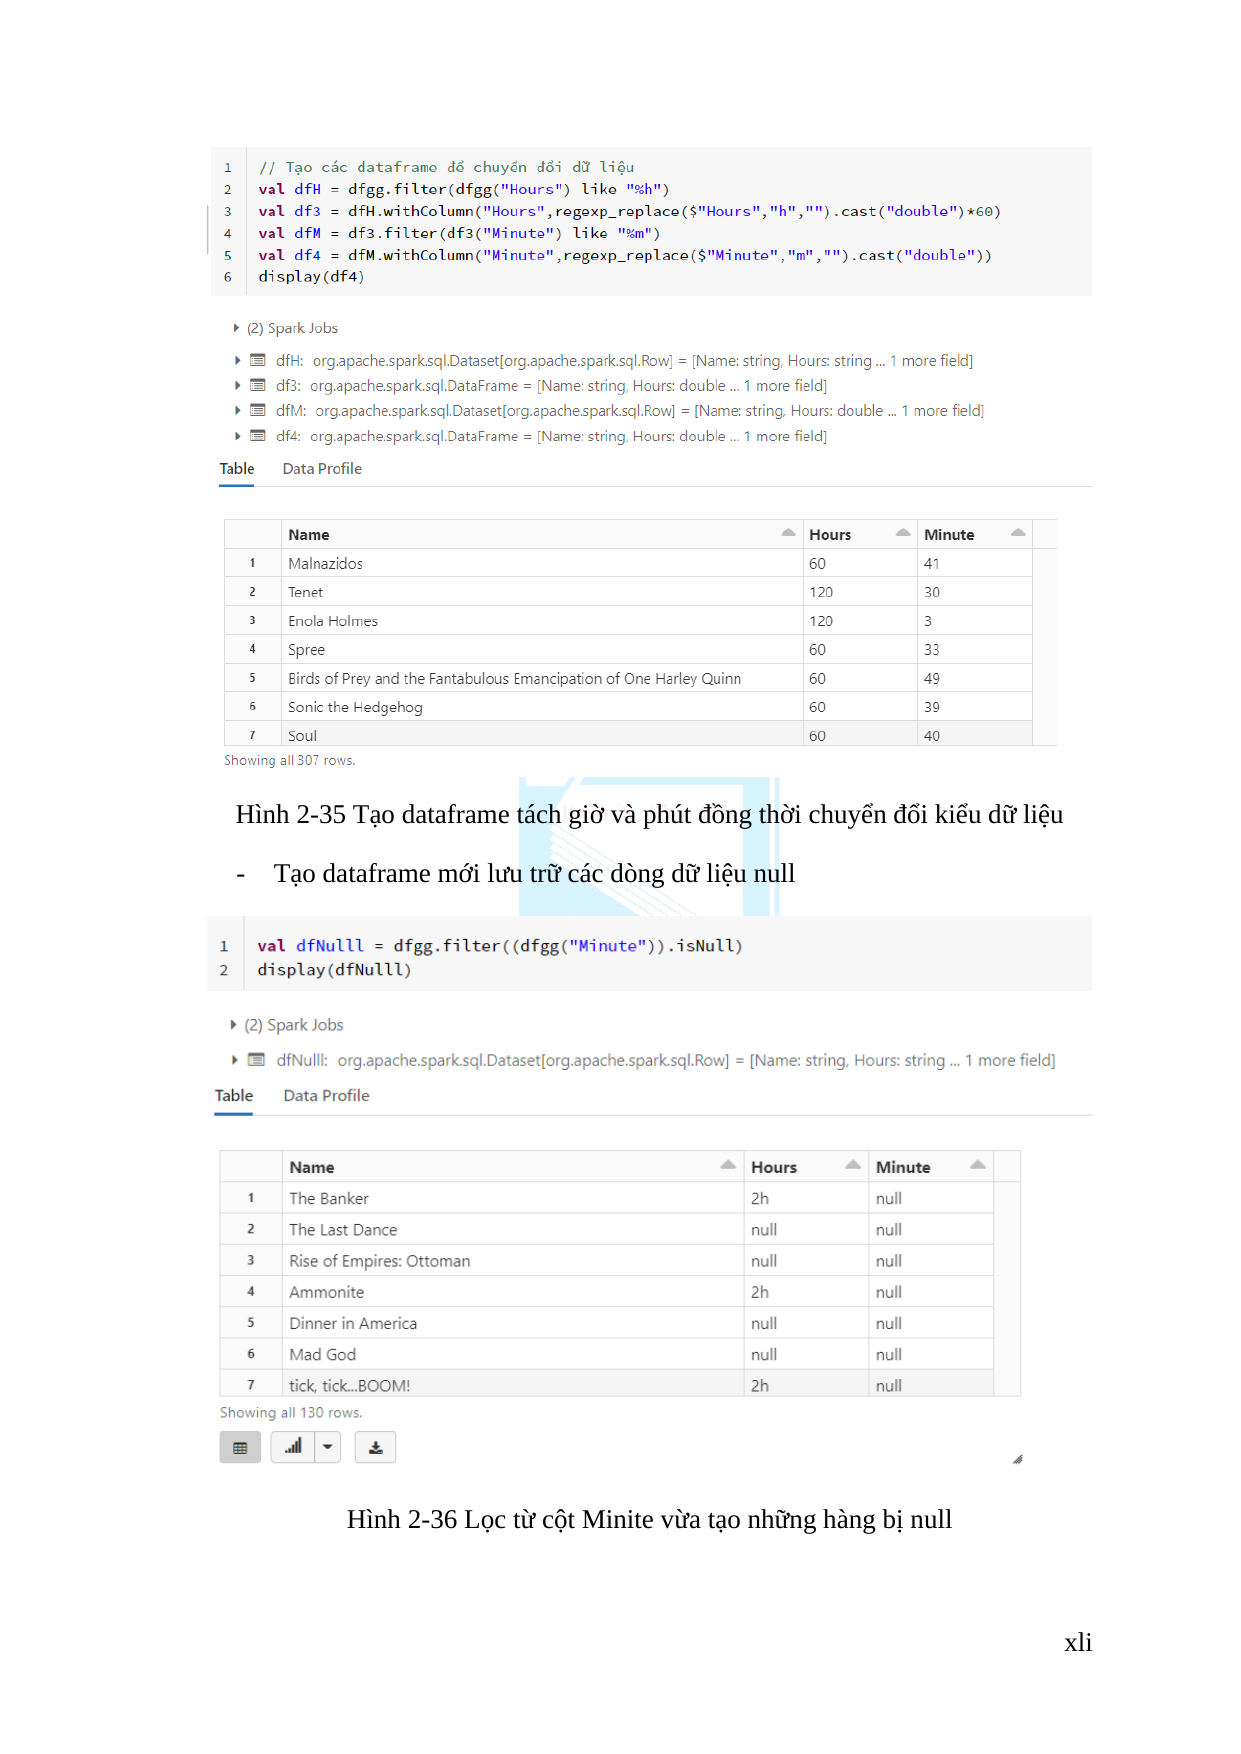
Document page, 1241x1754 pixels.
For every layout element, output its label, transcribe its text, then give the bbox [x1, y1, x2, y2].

text Hình - Tạo dataframe tách giờ và phút đồng thời chuyển đổi kiểu dữ liệu [207, 798, 1092, 829]
picture [206, 147, 1093, 777]
picture [206, 916, 1093, 1482]
text Hình - Lọc từ cột Minite vừa tạo những hàng bị null [207, 1503, 1092, 1534]
text Tạo dataframe mới lưu trữ các dòng dữ liệu null [236, 857, 1092, 888]
